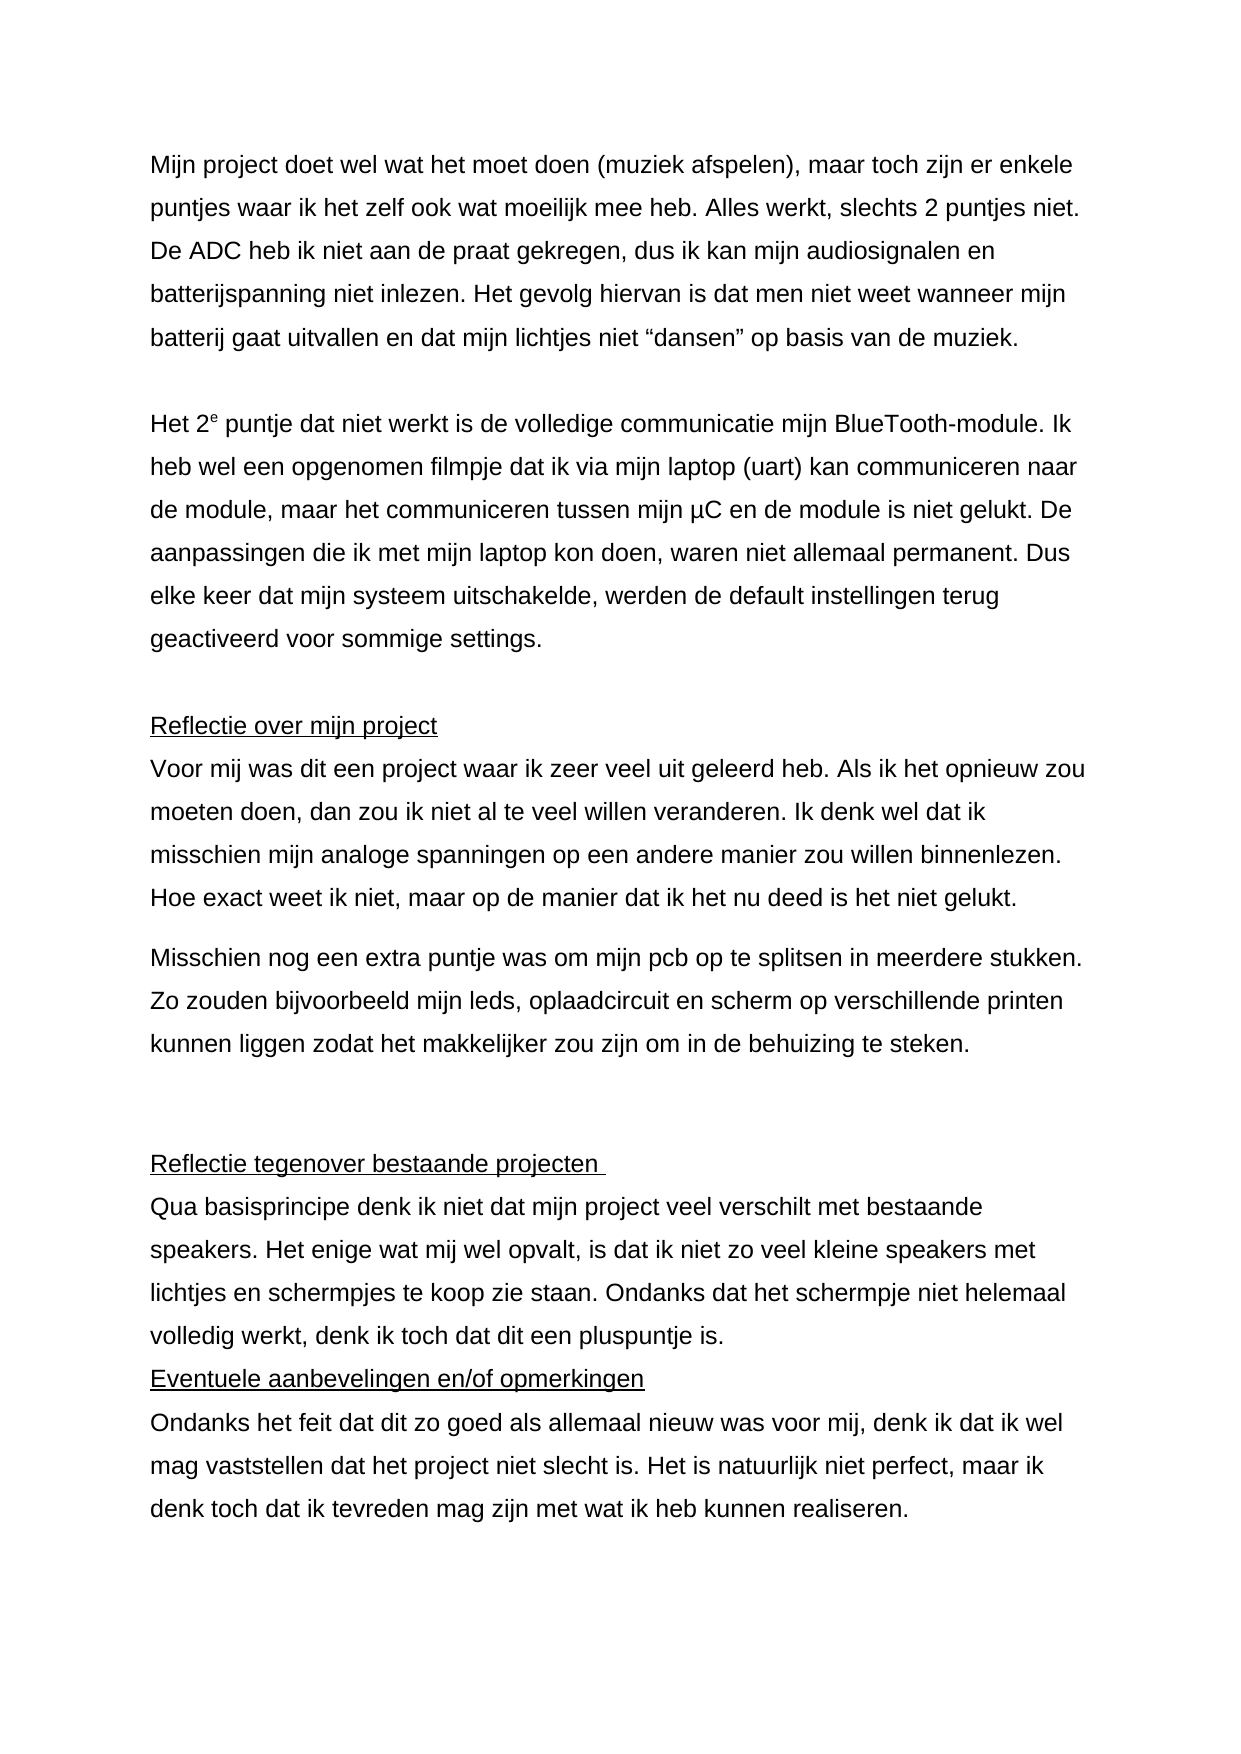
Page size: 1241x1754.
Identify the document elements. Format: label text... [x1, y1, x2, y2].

text Reflectie tegenover bestaande projecten Qua basisprincipe denk ik niet dat mijn project veel verschilt met bestaande speakers. Het enige wat mij wel opvalt, is dat ik niet zo veel kleine speakers met lichtjes en schermpjes te koop zie staan. Ondanks dat het schermpje niet helemaal volledig werkt, denk ik toch dat dit een pluspuntje is. Eventuele aanbevelingen en/of opmerkingen Ondanks het feit dat dit zo goed als allemaal nieuw was voor mij, denk ik dat ik wel mag vaststellen dat het project niet slecht is. Het is natuurlijk niet perfect, maar ik denk toch dat ik tevreden mag zijn met wat ik heb kunnen realiseren. [150, 1149, 1090, 1522]
text Misschien nog een extra puntje was om mijn pcb op te splitsen in meerdere stukken. Zo zouden bijvoorbeeld mijn leds, oplaadcircuit en scherm op verschillende printen kunnen liggen zodat het makkelijker zou zijn om in de behuizing te steken. [150, 943, 1090, 1058]
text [150, 150, 1090, 912]
